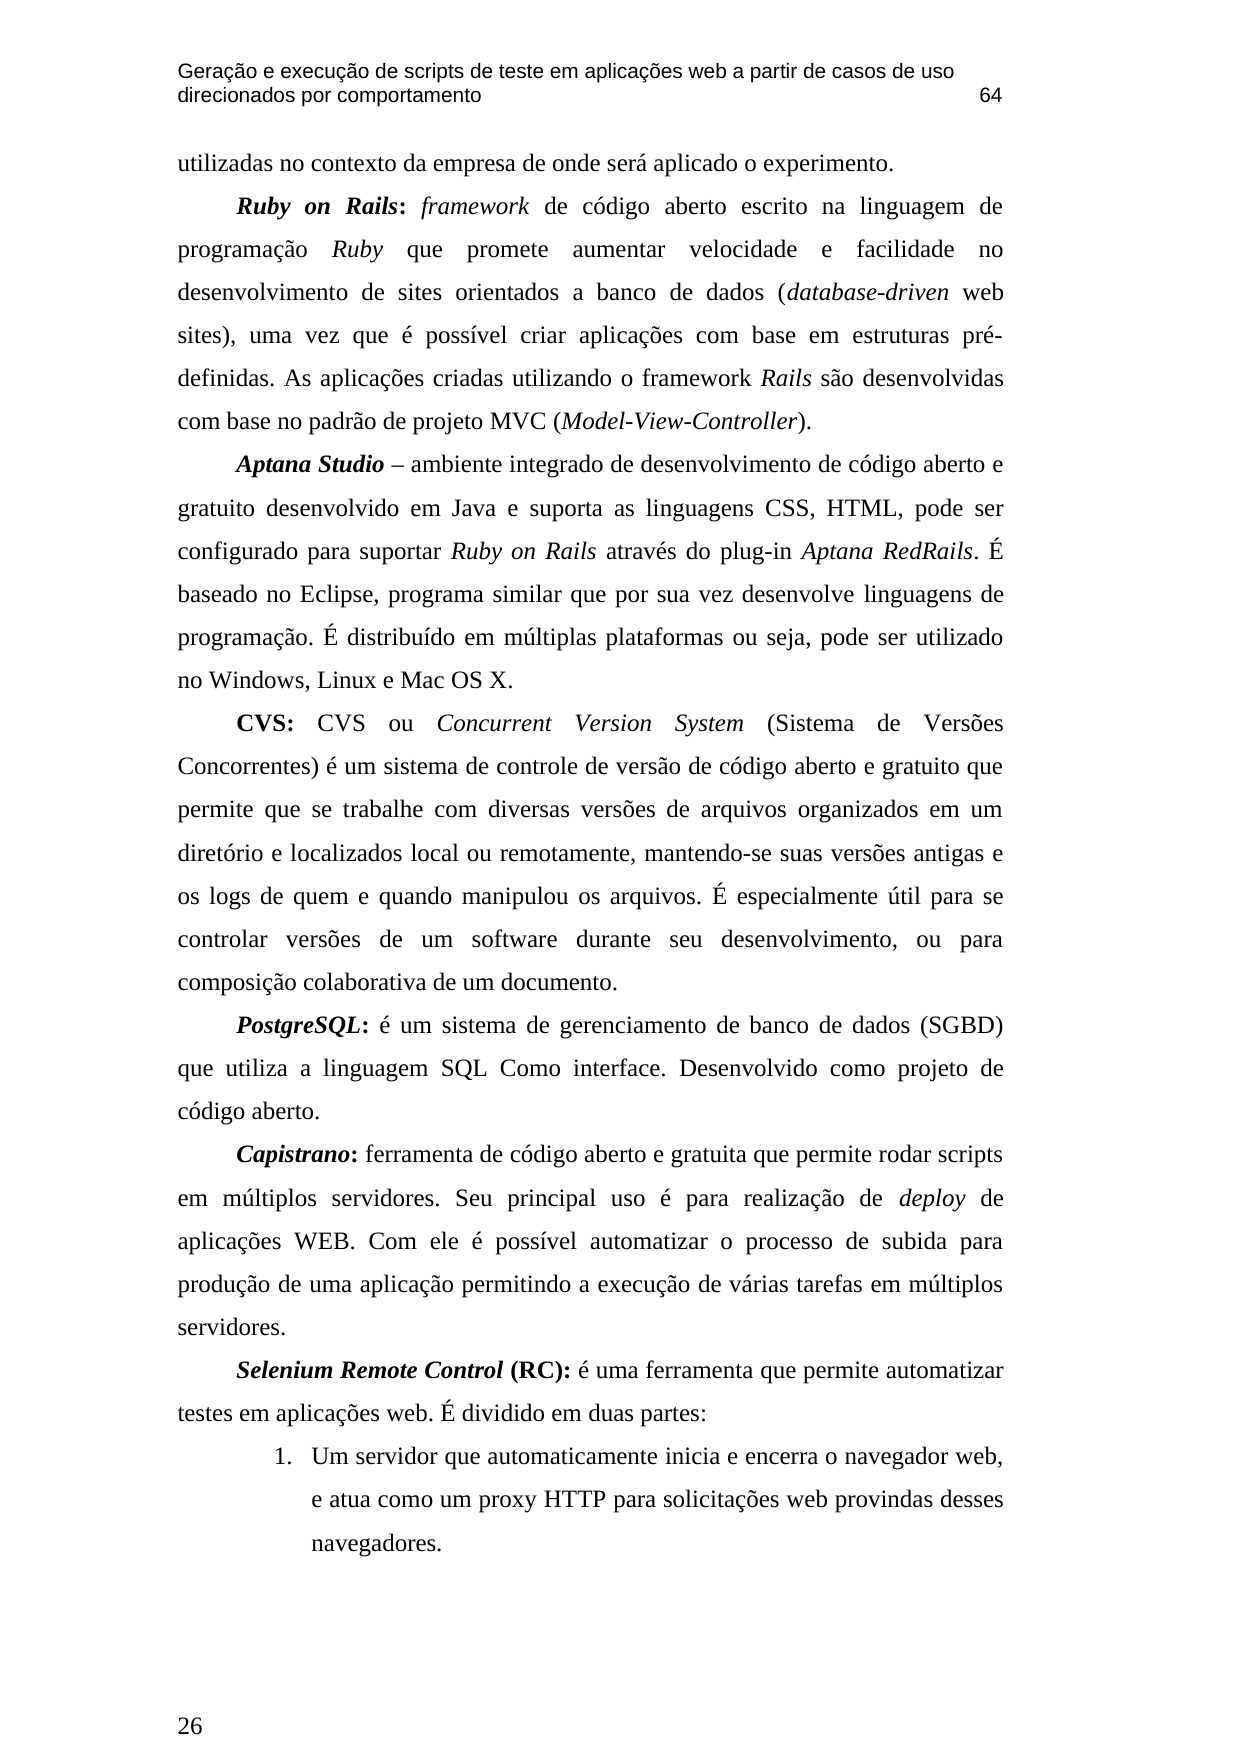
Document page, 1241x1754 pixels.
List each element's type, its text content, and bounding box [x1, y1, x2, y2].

text Aptana Studio – ambiente integrado de desenvolvimento de código aberto e gratuito desenvolvido em Java e suporta as linguagens CSS, HTML, pode ser configurado para suportar Ruby on Rails através do plug-in Aptana RedRails. É baseado no Eclipse, programa similar que por sua vez desenvolve linguagens de programação. É distribuído em múltiplas plataformas ou seja, pode ser utilizado no Windows, Linux e Mac OS X. [177, 449, 1004, 694]
text Ruby on Rails: framework de código aberto escrito na linguagem de programação Ruby que promete aumentar velocidade e facilidade no desenvolvimento de sites orientados a banco de dados (database-driven web sites), uma vez que é possível criar aplicações com base em estruturas pré-definidas. As aplicações criadas utilizando o framework Rails são desenvolvidas com base no padrão de projeto MVC (Model-View-Controller). [177, 191, 1004, 435]
text Capistrano: ferramenta de código aberto e gratuita que permite rodar scripts em múltiplos servidores. Seu principal uso é para realização de deploy de aplicações WEB. Com ele é possível automatizar o processo de subida para produção de uma aplicação permitindo a execução de várias tarefas em múltiplos servidores. [177, 1139, 1004, 1341]
text PostgreSQL: é um sistema de gerenciamento de banco de dados (SGBD) que utiliza a linguagem SQL Como interface. Desenvolvido como projeto de código aberto. [177, 1010, 1004, 1125]
list Um servidor que automaticamente inicia e encerra o navegador web, e atua como um proxy HTTP para solicitações web provindas desses navegadores. [274, 1441, 1004, 1556]
text Selenium Remote Control (RC): é uma ferramenta que permite automatizar testes em aplicações web. É dividido em duas partes: [177, 1355, 1004, 1427]
text CVS: CVS ou Concurrent Version System (Sistema de Versões Concorrentes) é um sistema de controle de versão de código aberto e gratuito que permite que se trabalhe com diversas versões de arquivos organizados em um diretório e localizados local ou remotamente, mantendo-se suas versões antigas e os logs de quem e quando manipulou os arquivos. É especialmente útil para se controlar versões de um software durante seu desenvolvimento, ou para composição colaborativa de um documento. [177, 708, 1004, 996]
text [177, 148, 1004, 176]
